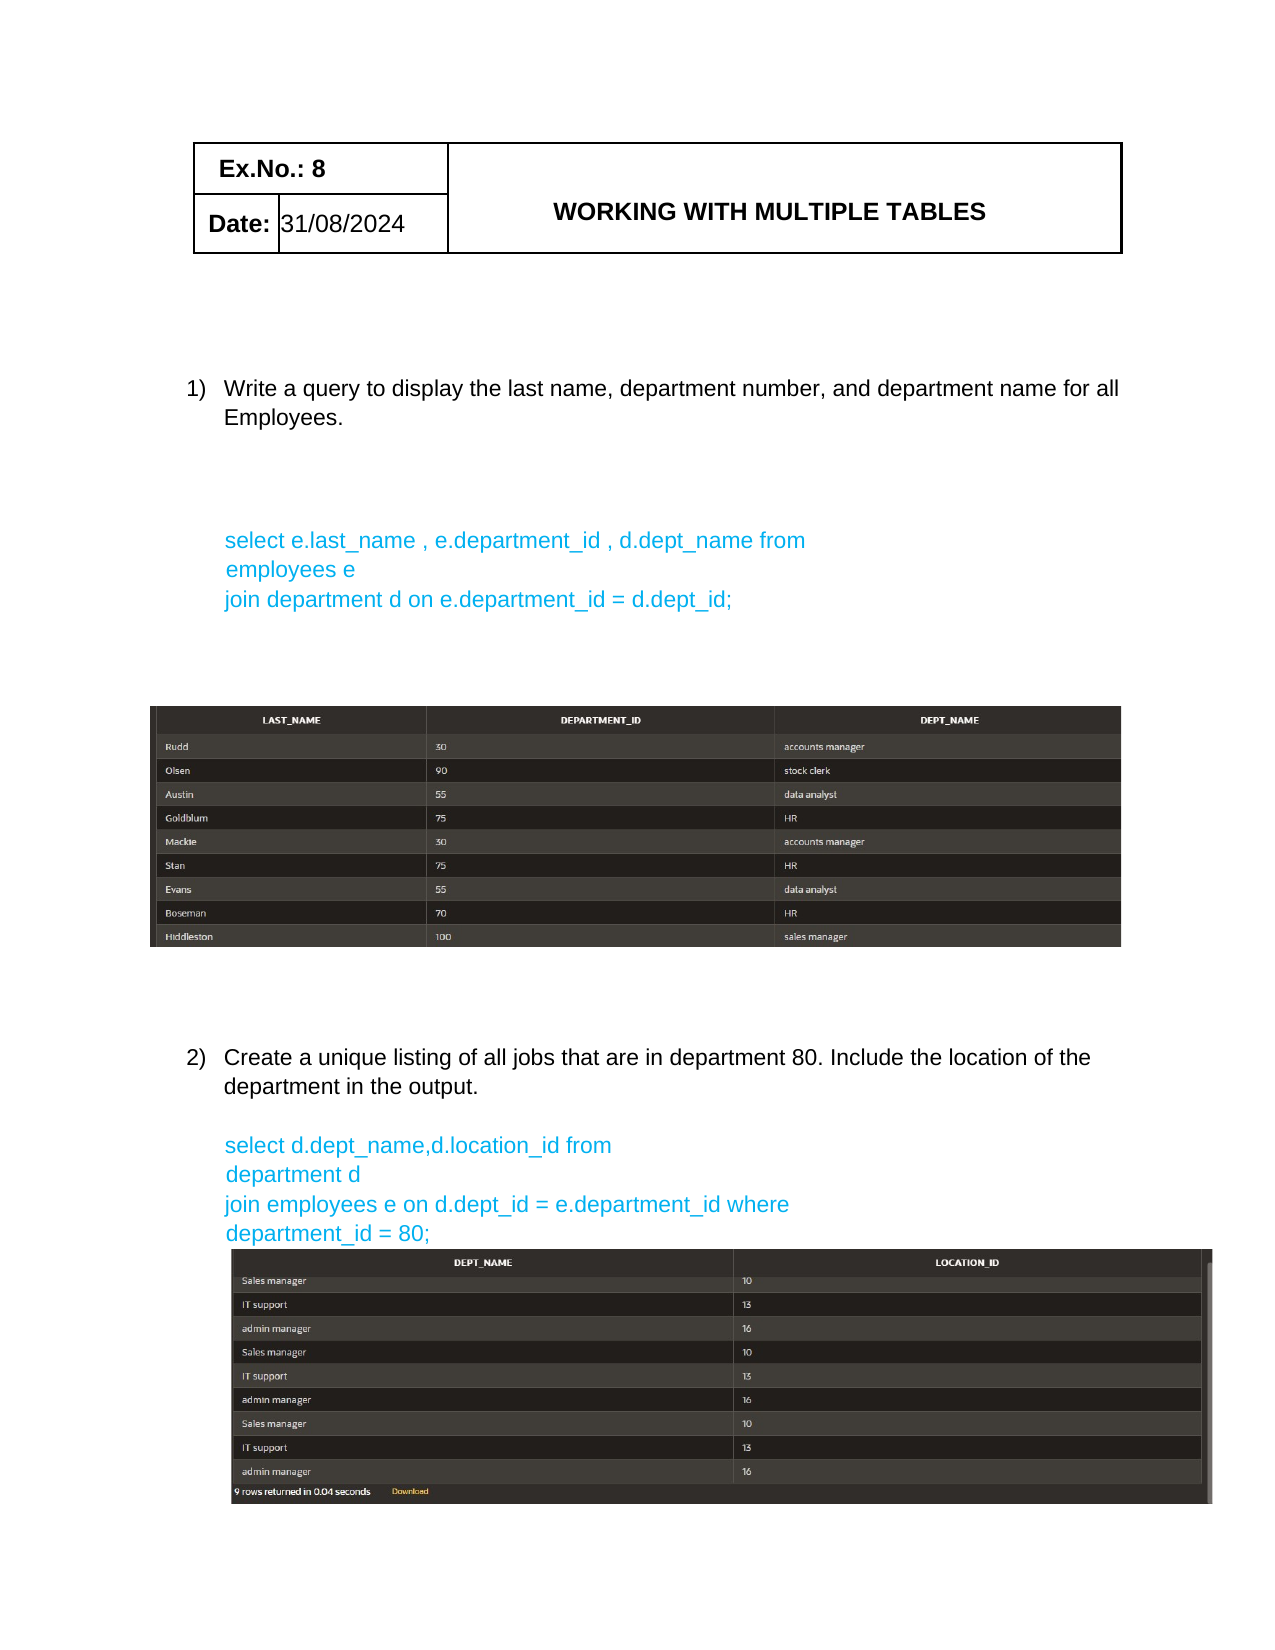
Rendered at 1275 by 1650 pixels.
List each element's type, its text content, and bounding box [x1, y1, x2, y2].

text select e.last_name , e.department_id , d.dept_name from employees e [224, 527, 807, 583]
picture [150, 706, 1122, 947]
table_header WORKING WITH MULTIPLE TABLES [449, 144, 1120, 252]
table_cell Date: [195, 195, 278, 252]
table_header Ex.No.: 8 [195, 144, 447, 193]
text join department d on e.department_id = d.dept_id; [224, 586, 1154, 612]
table_cell 31/08/2024 [280, 195, 447, 252]
picture [231, 1249, 1213, 1504]
text join employees e on d.dept_id = e.department_id where department_id = 80; [224, 1191, 791, 1247]
list Write a query to display the last name, department number, and department name for all Employees. [186, 375, 1129, 430]
list Create a unique listing of all jobs that are in department 80. Include the location of the department in the output. [186, 1044, 1129, 1099]
text select d.dept_name,d.location_id from department d [224, 1132, 613, 1188]
